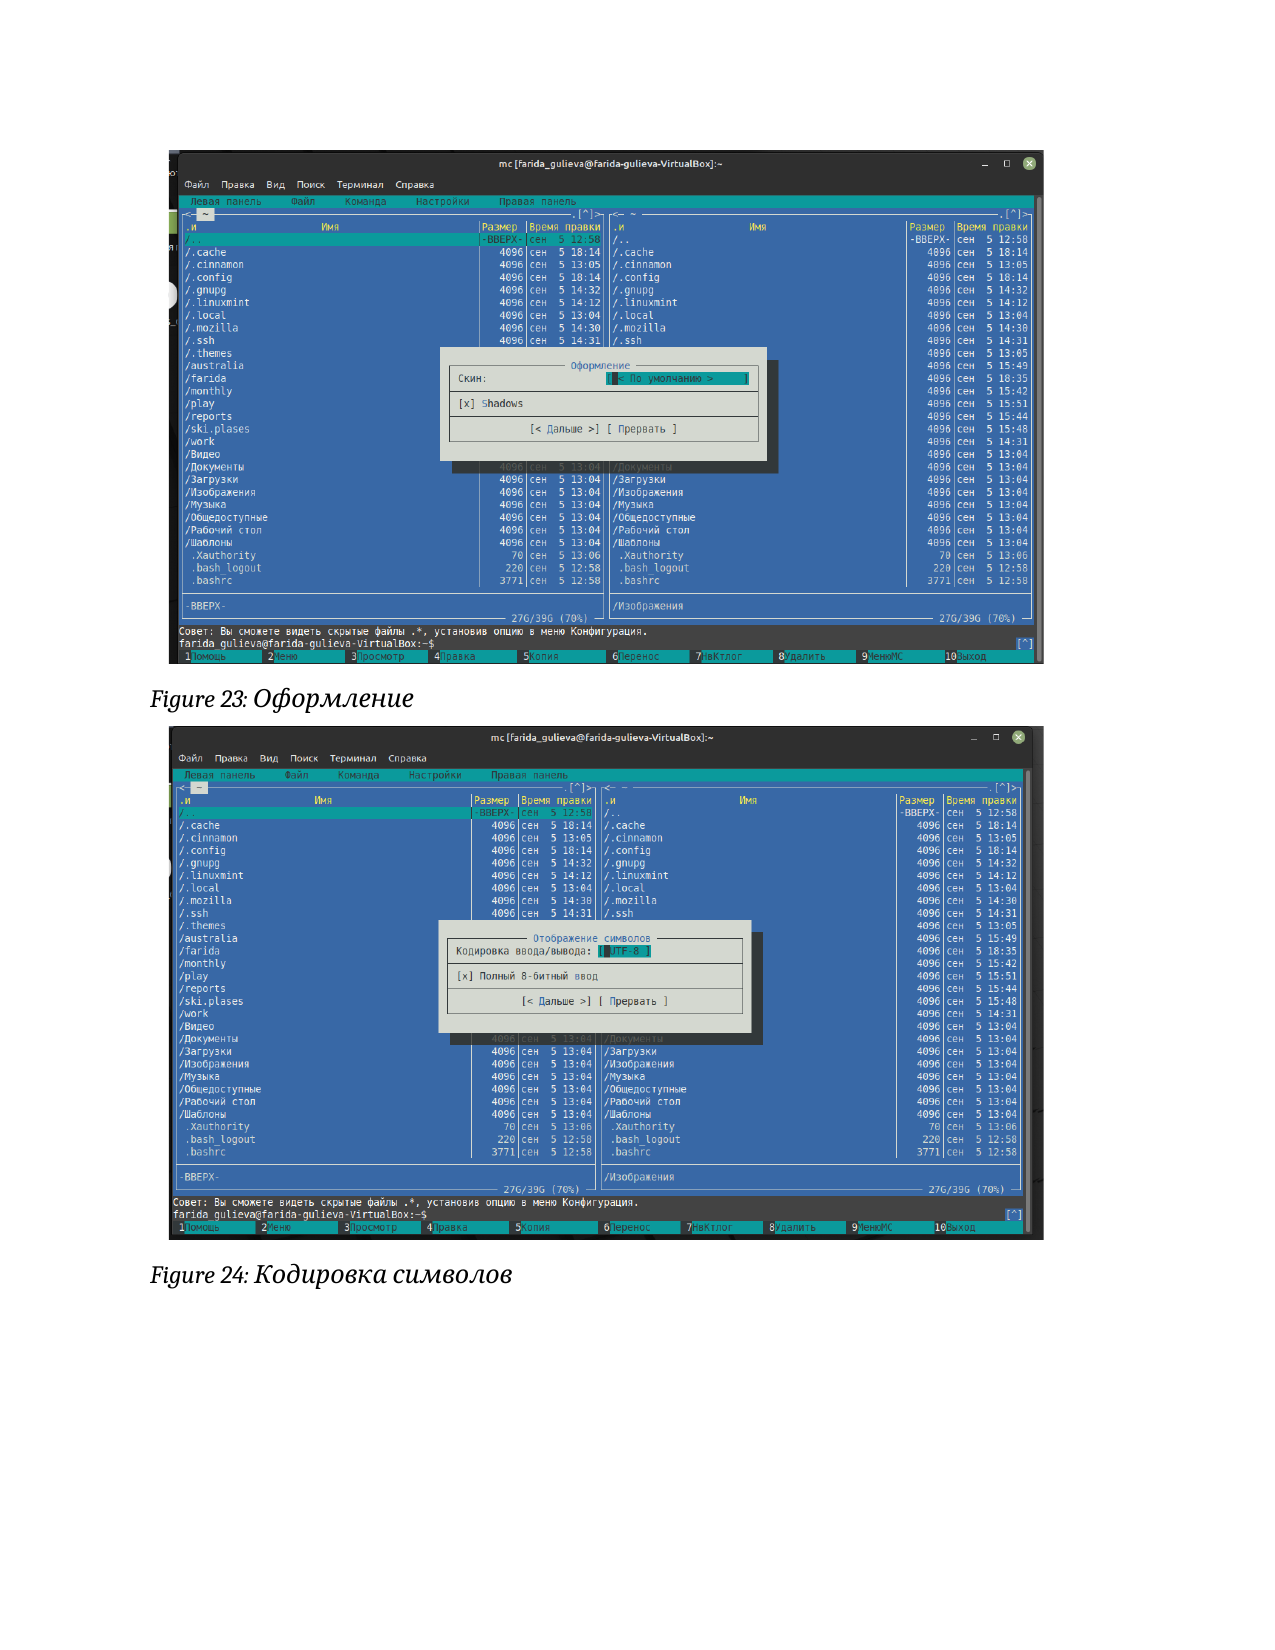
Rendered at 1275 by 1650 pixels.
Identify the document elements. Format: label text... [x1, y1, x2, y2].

text Figure 23: Оформление [150, 685, 1125, 713]
text Figure 24: Кодировка символов [150, 1261, 1125, 1289]
picture [168, 150, 1044, 664]
picture [168, 726, 1044, 1240]
